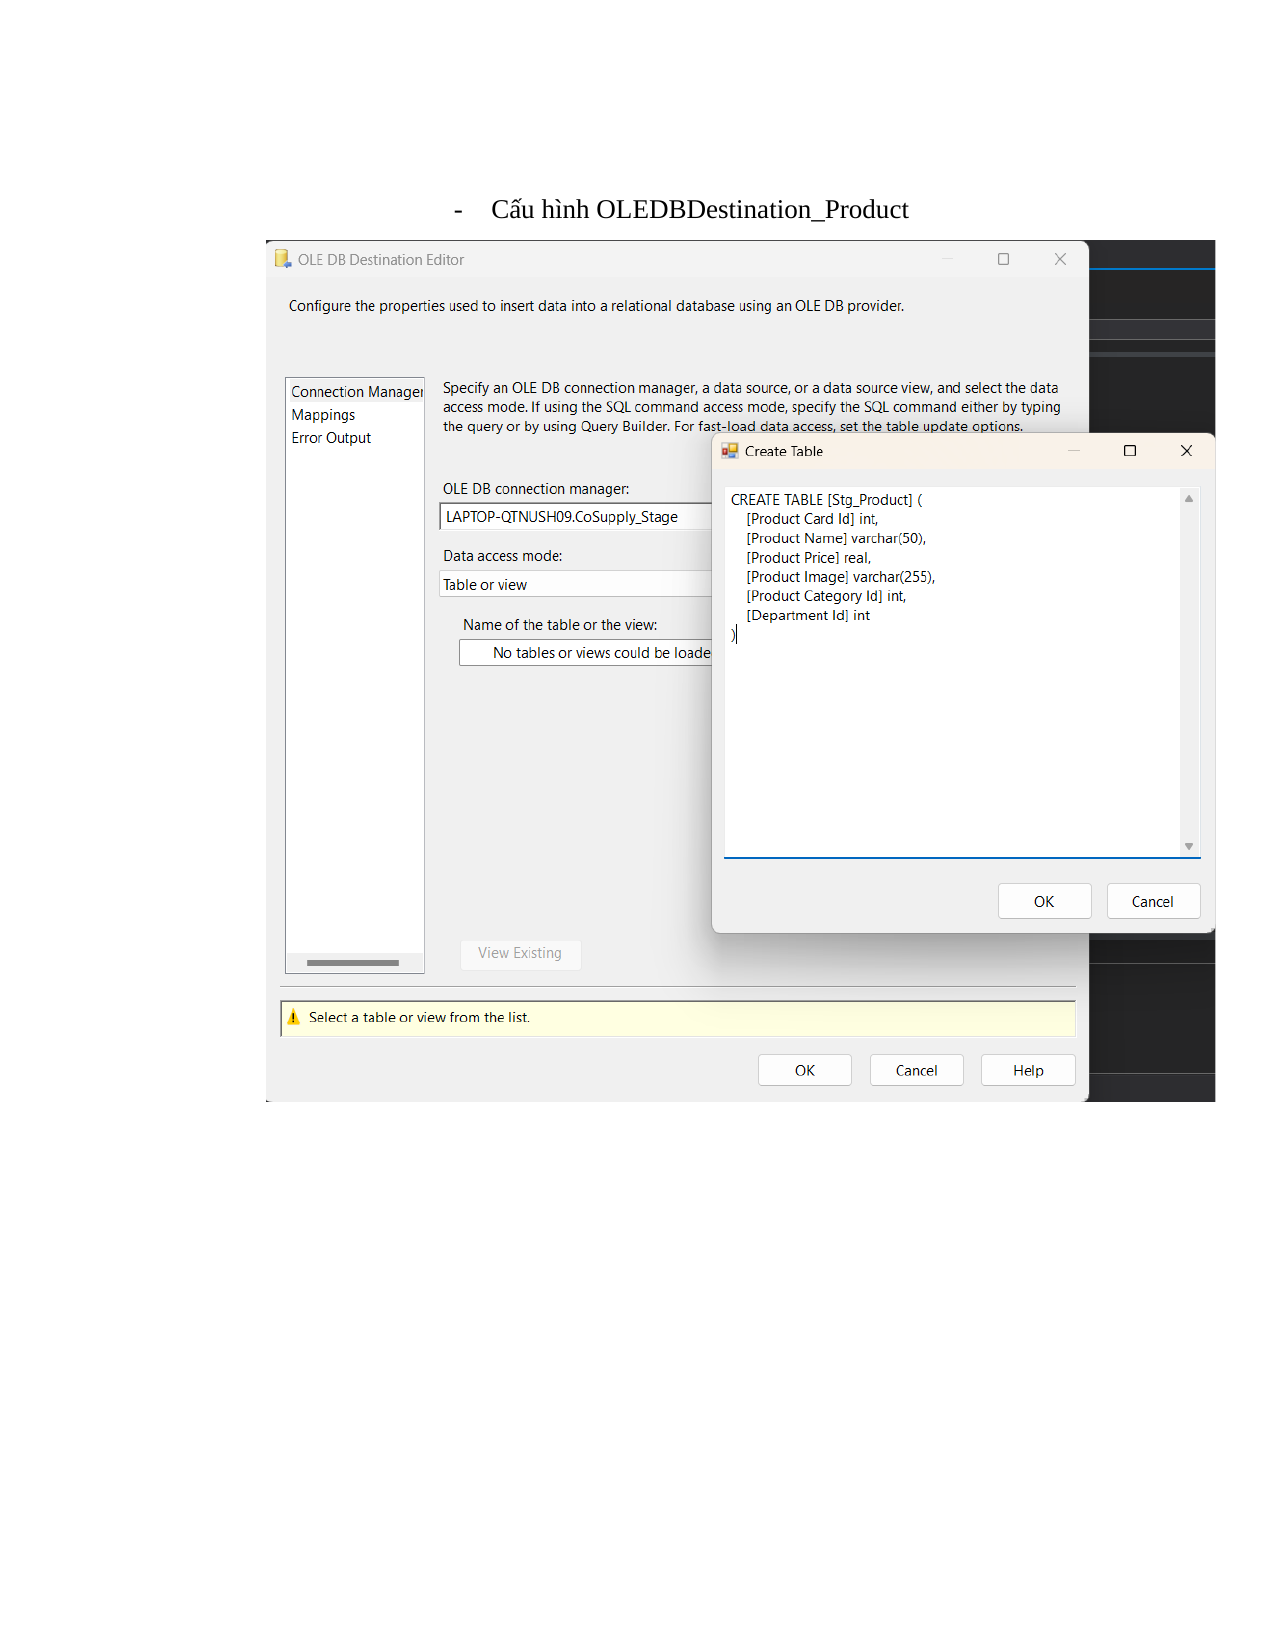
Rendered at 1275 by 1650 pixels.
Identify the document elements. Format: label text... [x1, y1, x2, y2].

picture [266, 240, 1216, 1102]
list Cấu hình OLEDBDestination_Product [453, 194, 1156, 225]
